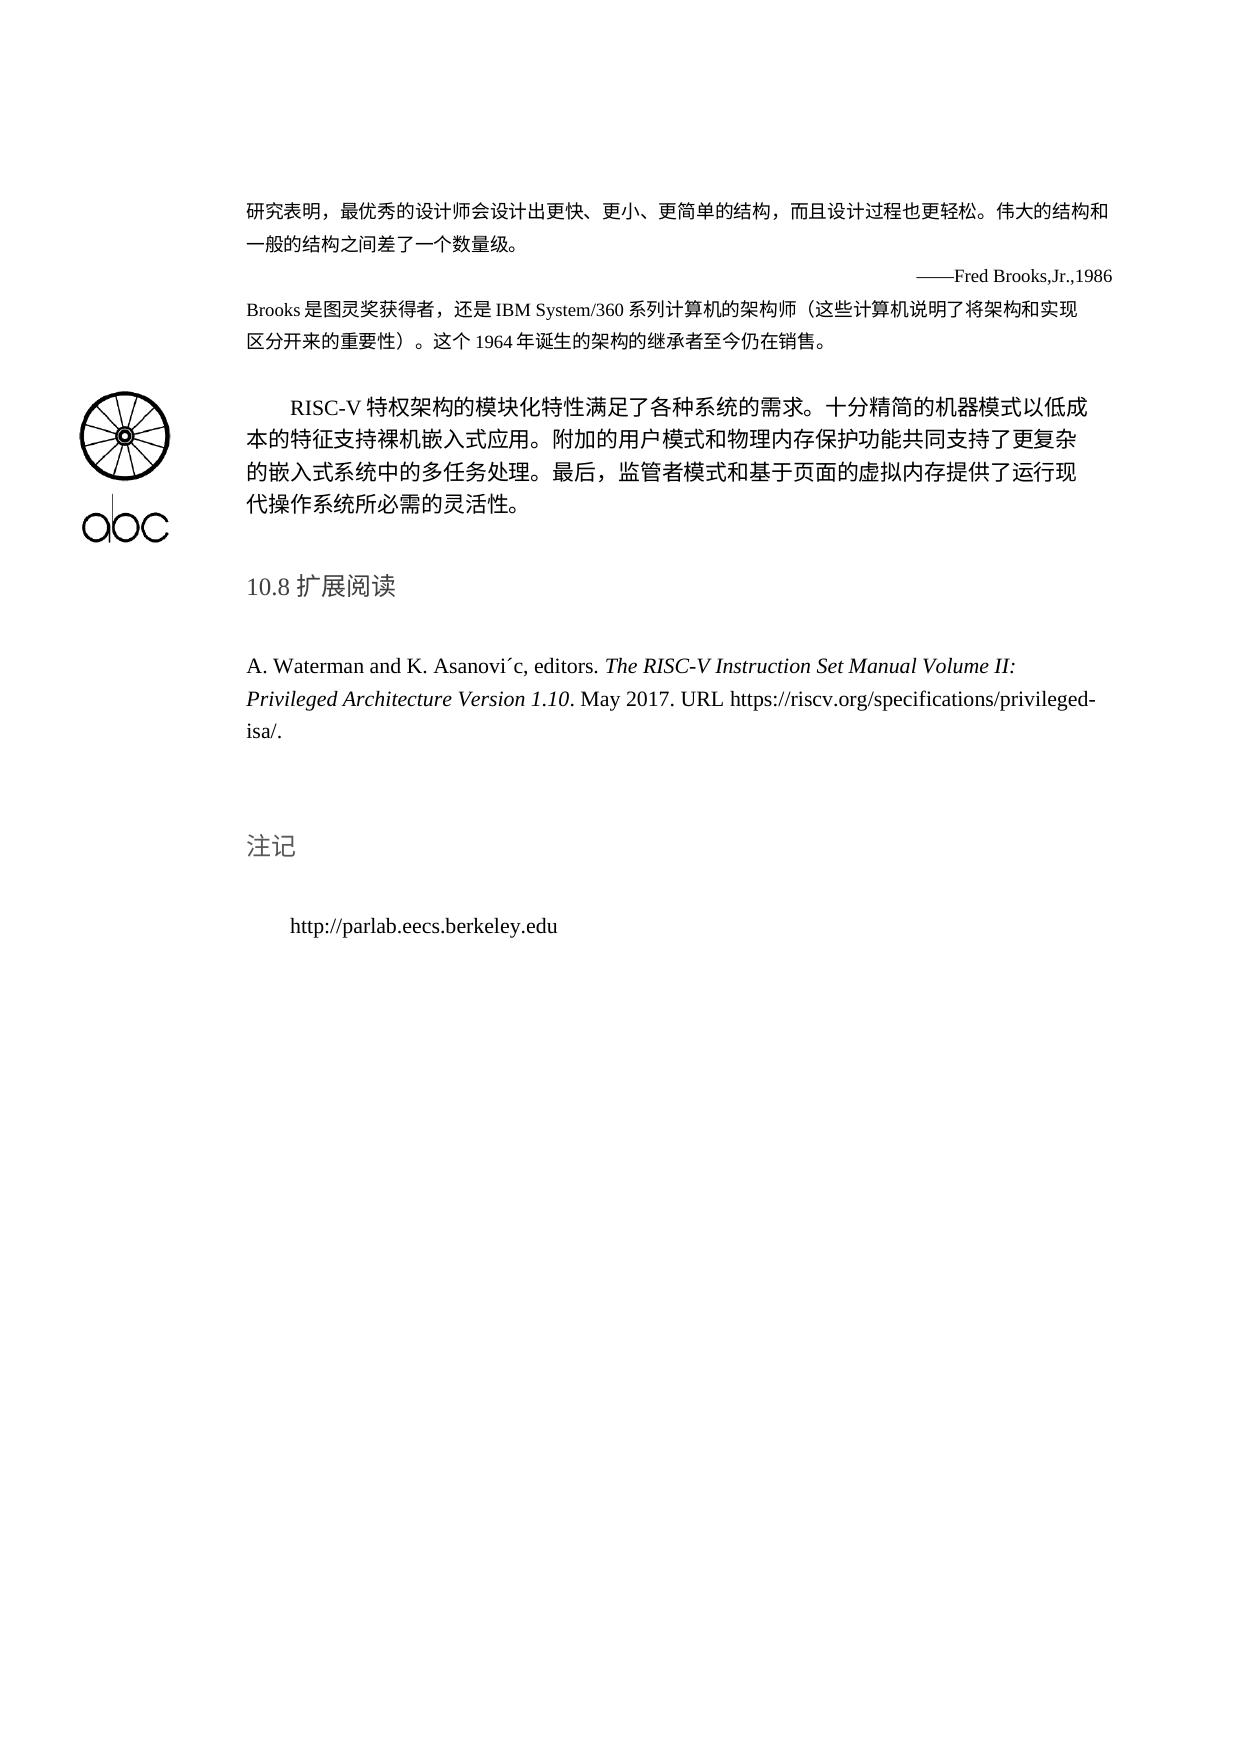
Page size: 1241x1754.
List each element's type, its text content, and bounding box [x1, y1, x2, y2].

text ——Fred Brooks,Jr.,1986 [246, 259, 1112, 292]
text 10.8 扩展阅读 [246, 552, 1112, 617]
text http://parlab.eecs.berkeley.edu [246, 909, 1112, 942]
text Brooks是图灵奖获得者，还是IBM System/360系列计算机的架构师（这些计算机说明了将架构和实现区分开来的重要性）。这个1964年诞生的架构的继承者至今仍在销售。 [246, 292, 1093, 357]
text RISC-V特权架构的模块化特性满足了各种系统的需求。十分精简的机器模式以低成本的特征支持裸机嵌入式应用。附加的用户模式和物理内存保护功能共同支持了更复杂的嵌入式系统中的多任务处理。最后，监管者模式和基于页面的虚拟内存提供了运行现代操作系统所必需的灵活性。 [246, 389, 1093, 519]
picture [72, 391, 178, 482]
picture [75, 492, 175, 549]
text A. Waterman and K. Asanovi´c, editors. The RISC-V Instruction Set Manual Volume II: Privileged Architecture Version 1.10. May 2017. URL https://riscv.org/specifications/privileged-isa/. [246, 649, 1112, 747]
text 注记 [246, 812, 1112, 877]
text 研究表明，最优秀的设计师会设计出更快、更小、更简单的结构，而且设计过程也更轻松。伟大的结构和一般的结构之间差了一个数量级。 [246, 194, 1112, 259]
